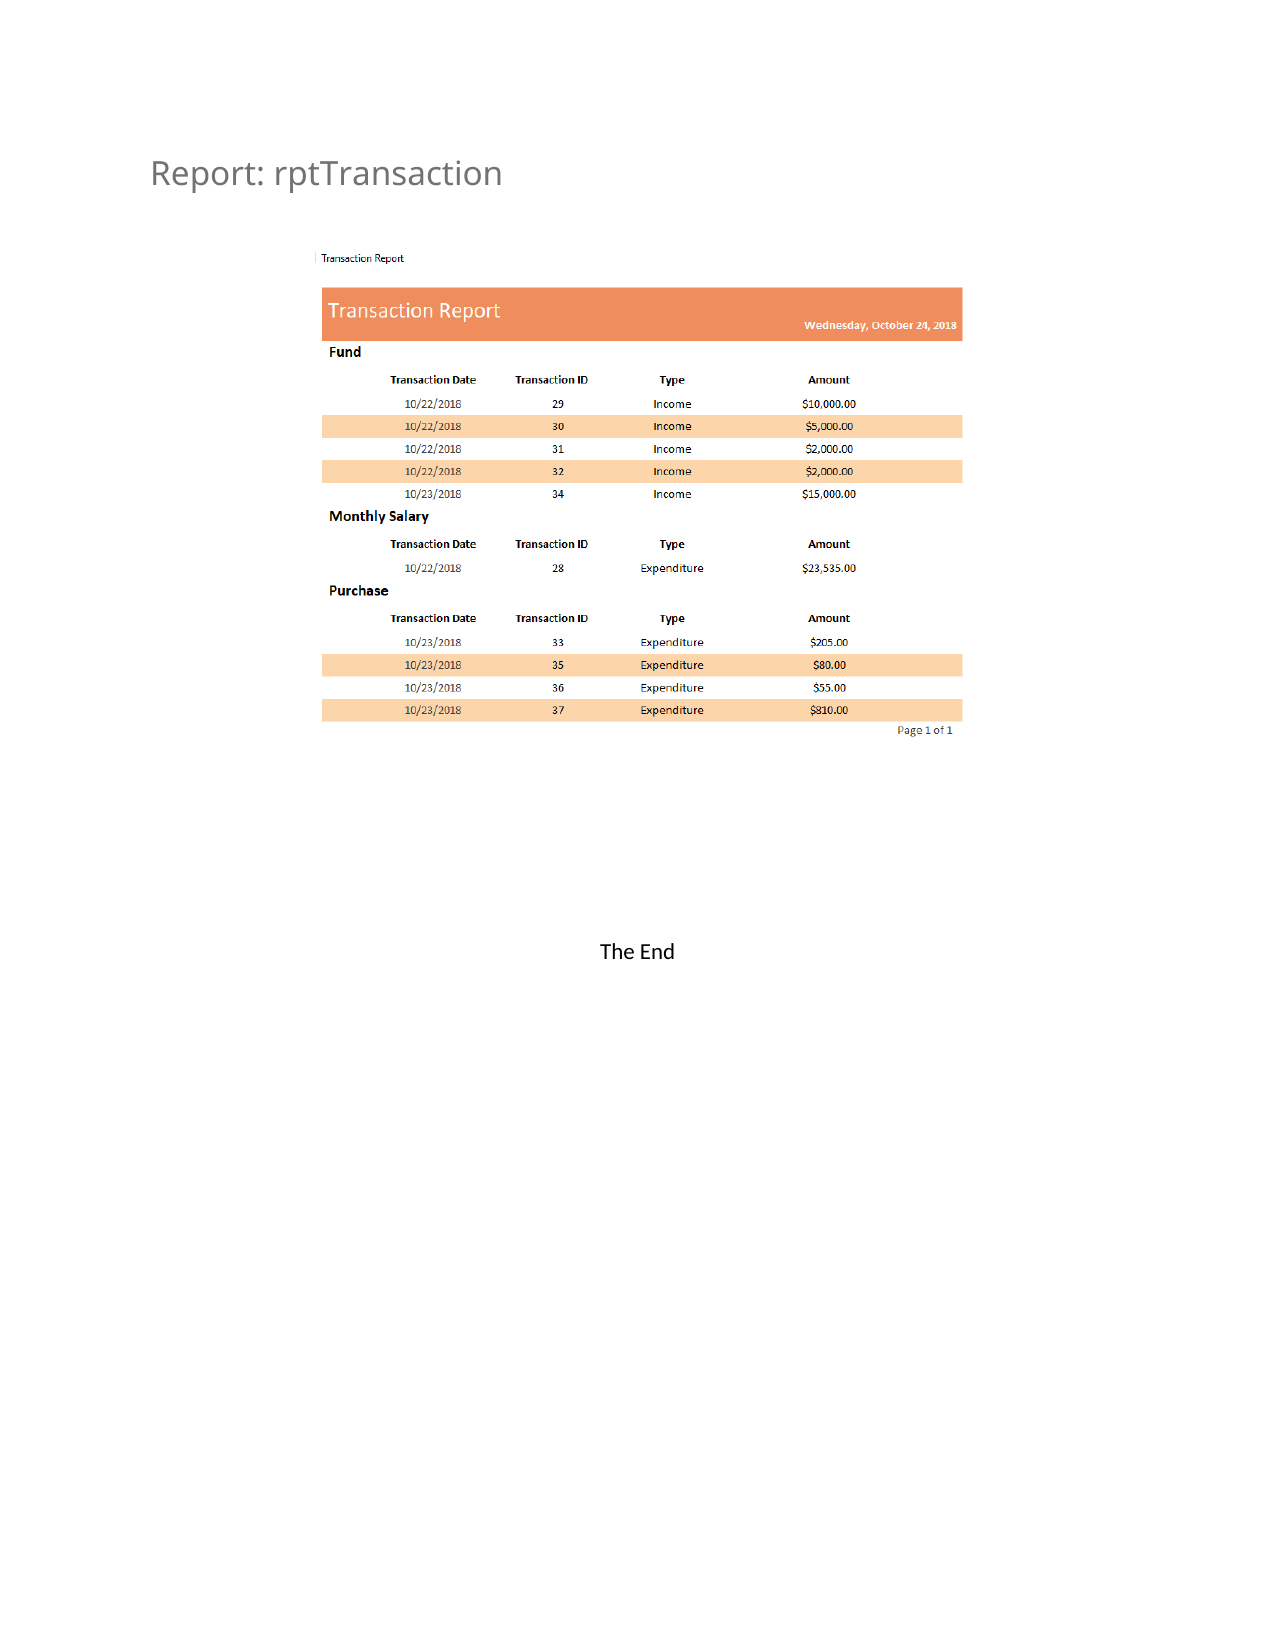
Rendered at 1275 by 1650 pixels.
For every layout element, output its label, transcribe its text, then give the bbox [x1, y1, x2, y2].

subtitle Report: rptTransaction [150, 150, 1125, 195]
picture [315, 247, 974, 870]
text The End [150, 937, 1125, 965]
